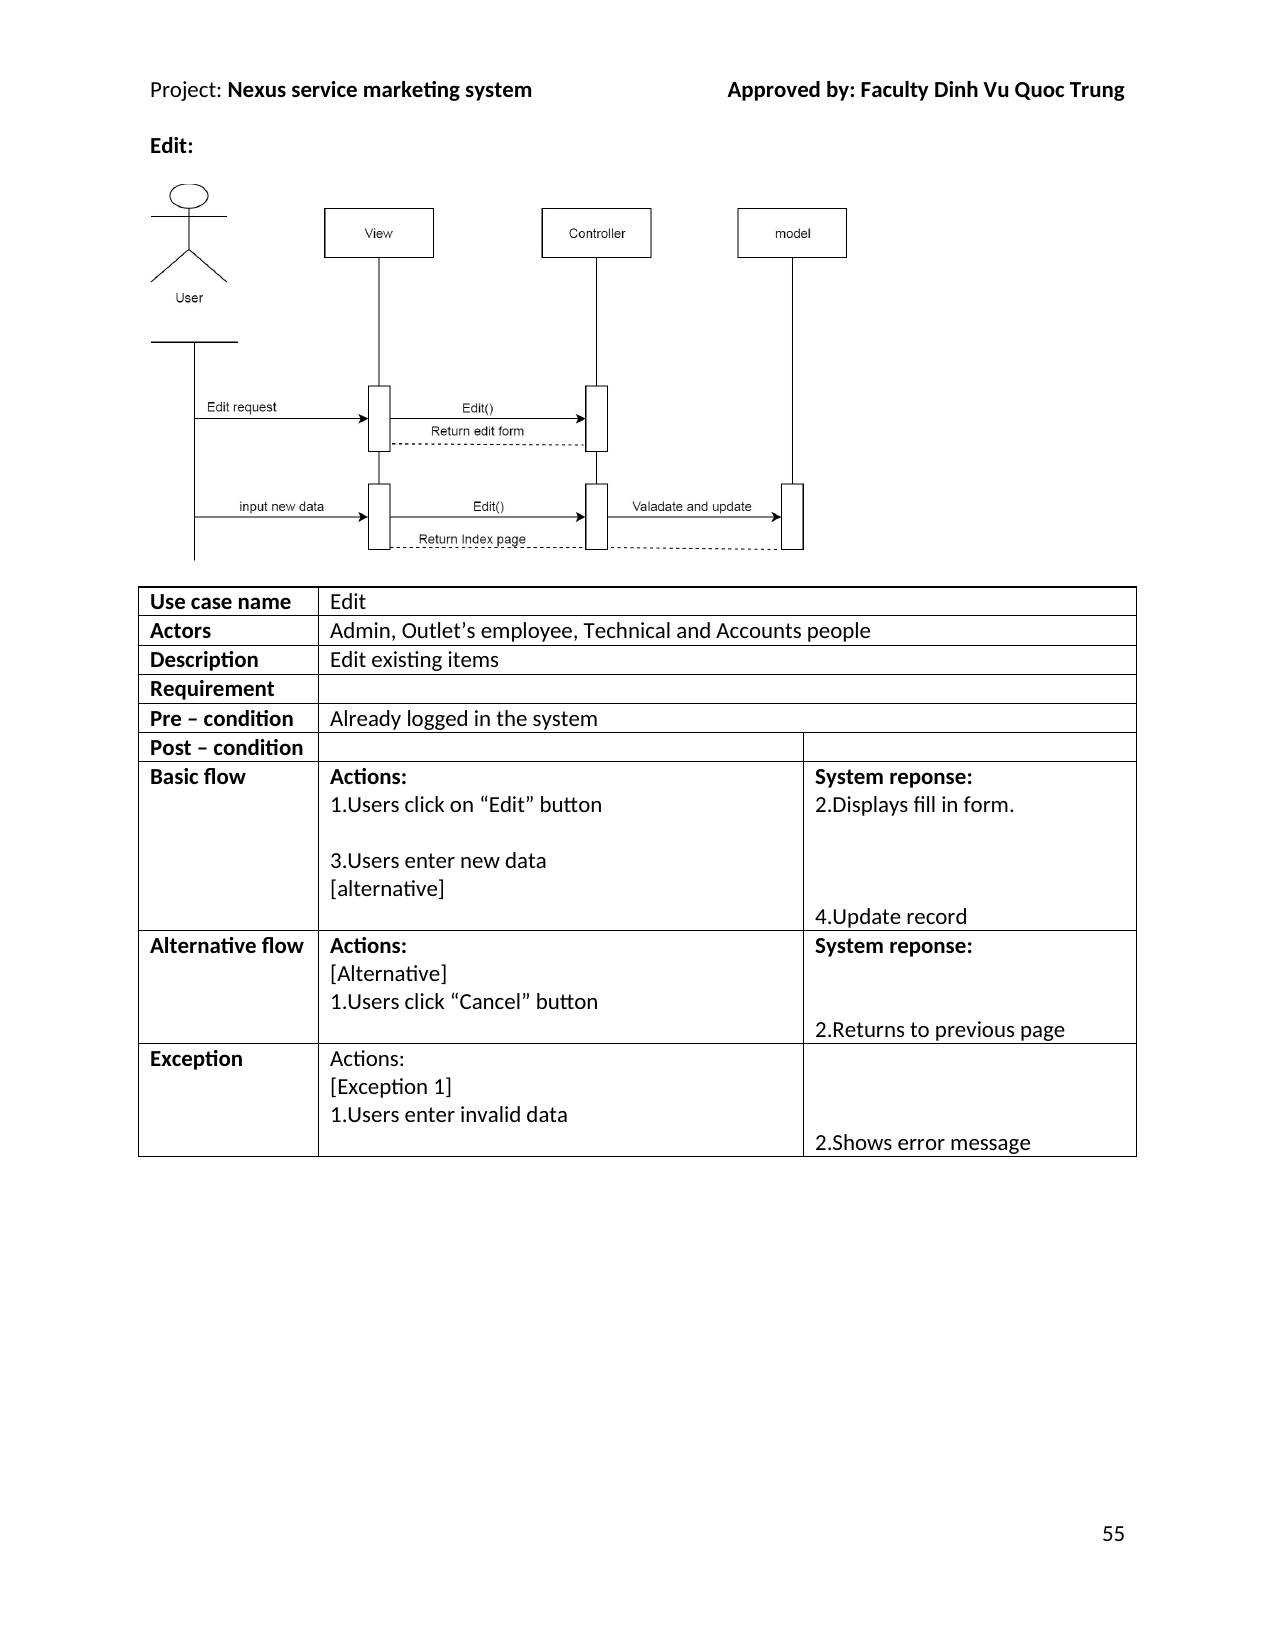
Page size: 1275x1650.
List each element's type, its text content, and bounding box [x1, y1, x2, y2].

table_header Edit [319, 588, 1136, 615]
table_cell Alternative flow [139, 931, 318, 1043]
table_cell Actions: [Exception 1] 1.Users enter invalid data [319, 1044, 803, 1156]
table_cell Basic flow [139, 762, 318, 930]
table_cell Exception [139, 1044, 318, 1156]
table_cell Requirement [139, 675, 318, 703]
table_cell Edit existing items [319, 646, 1136, 673]
table_cell 2.Shows error message [804, 1044, 1136, 1156]
table_cell Post – condition [139, 733, 318, 761]
table_cell [319, 733, 803, 761]
table_cell Actions: [Alternative] 1.Users click “Cancel” button [319, 931, 803, 1043]
text Edit: [150, 131, 1125, 159]
table_cell Pre – condition [139, 704, 318, 732]
table_cell Already logged in the system [319, 704, 1136, 732]
table_cell [804, 733, 1136, 761]
table_cell System reponse: 2.Displays fill in form. 4.Update record [804, 762, 1136, 930]
picture [150, 184, 847, 562]
table_cell [319, 675, 1136, 703]
table_cell Actors [139, 616, 318, 644]
table_cell Admin, Outlet’s employee, Technical and Accounts people [319, 616, 1136, 644]
table_cell System reponse: 2.Returns to previous page [804, 931, 1136, 1043]
table_cell Actions: 1.Users click on “Edit” button 3.Users enter new data [alternative] [319, 762, 803, 930]
table_header Use case name [139, 588, 318, 615]
table_cell Description [139, 646, 318, 673]
